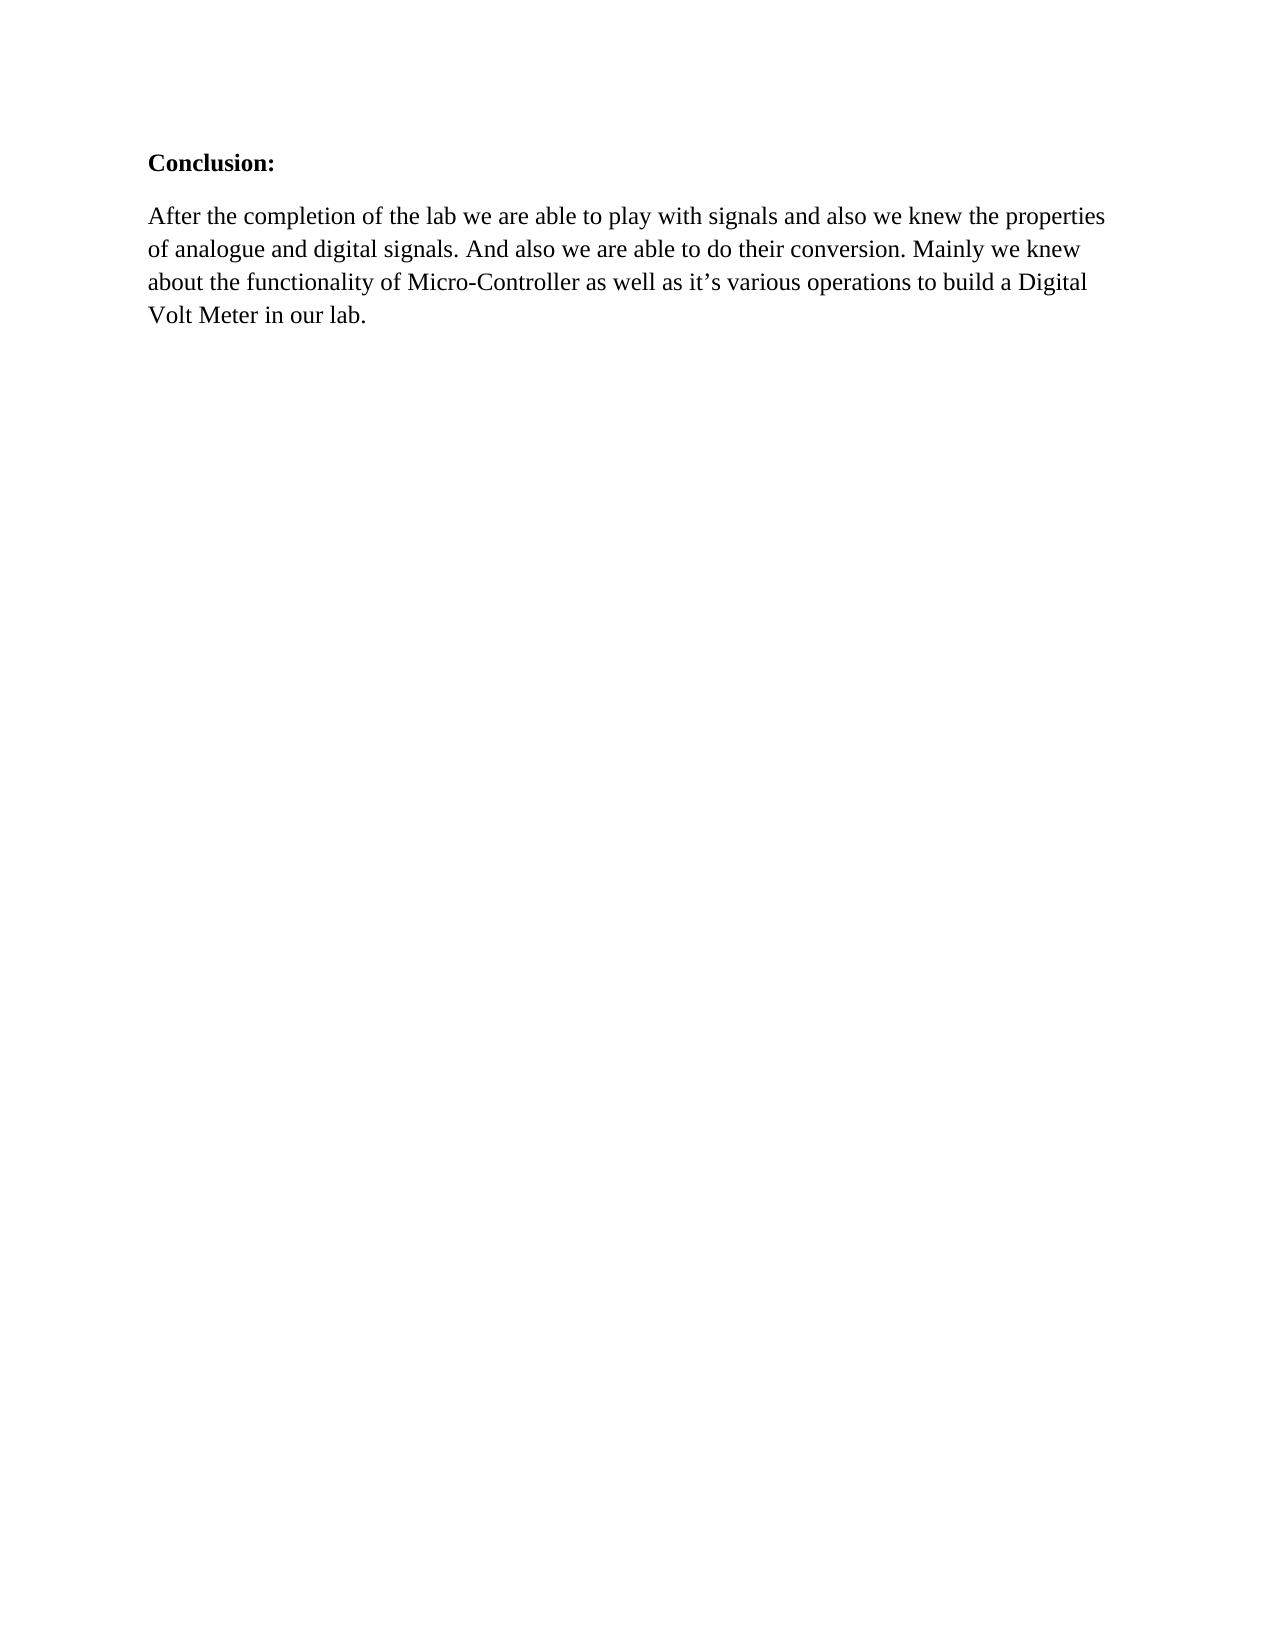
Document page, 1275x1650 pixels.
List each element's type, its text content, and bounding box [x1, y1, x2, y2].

text After the completion of the lab we are able to play with signals and also we knew the properties of analogue and digital signals. And also we are able to do their conversion. Mainly we knew about the functionality of Micro-Controller as well as it’s various operations to build a Digital Volt Meter in our lab. [148, 201, 1127, 329]
text Conclusion: [148, 148, 1127, 176]
